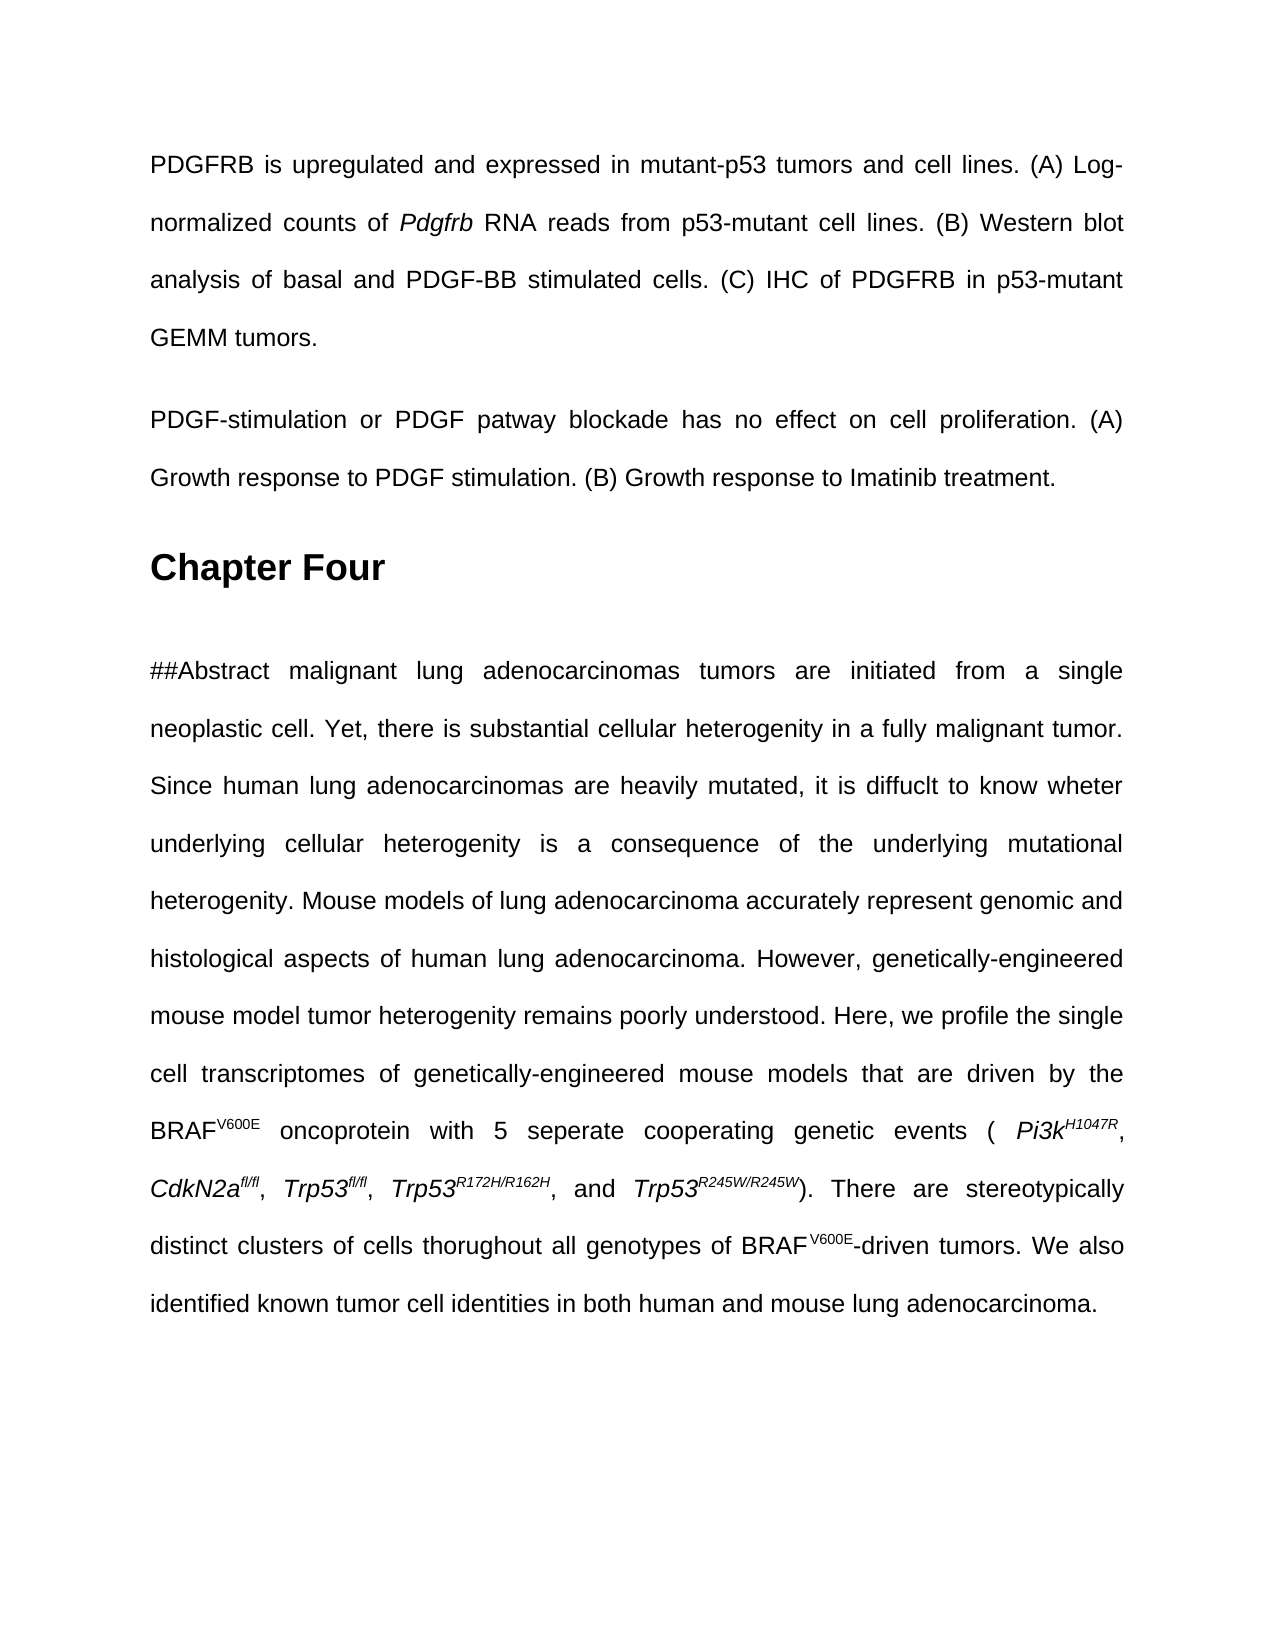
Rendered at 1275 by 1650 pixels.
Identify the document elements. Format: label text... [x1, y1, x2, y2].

text PDGFRB is upregulated and expressed in mutant-p53 tumors and cell lines. (A) Log-normalized counts of Pdgfrb RNA reads from p53-mutant cell lines. (B) Western blot analysis of basal and PDGF-BB stimulated cells. (C) IHC of PDGFRB in p53-mutant GEMM tumors. [150, 150, 1125, 351]
subtitle Chapter Four [150, 545, 1125, 588]
text PDGF-stimulation or PDGF patway blockade has no effect on cell proliferation. (A) Growth response to PDGF stimulation. (B) Growth response to Imatinib treatment. [150, 405, 1125, 491]
text ##Abstract malignant lung adenocarcinomas tumors are initiated from a single neoplastic cell. Yet, there is substantial cellular heterogenity in a fully malignant tumor. Since human lung adenocarcinomas are heavily mutated, it is diffuclt to know wheter underlying cellular heterogenity is a consequence of the underlying mutational heterogenity. Mouse models of lung adenocarcinoma accurately represent genomic and histological aspects of human lung adenocarcinoma. However, genetically-engineered mouse model tumor heterogenity remains poorly understood. Here, we profile the single cell transcriptomes of genetically-engineered mouse models that are driven by the BRAFV600E oncoprotein with 5 seperate cooperating genetic events ( Pi3kH1047R, CdkN2afl/fl, Trp53fl/fl, Trp53R172H/R162H, and Trp53R245W/R245W). There are stereotypically distinct clusters of cells thorughout all genotypes of BRAFV600E-driven tumors. We also identified known tumor cell identities in both human and mouse lung adenocarcinoma. [150, 656, 1125, 1317]
